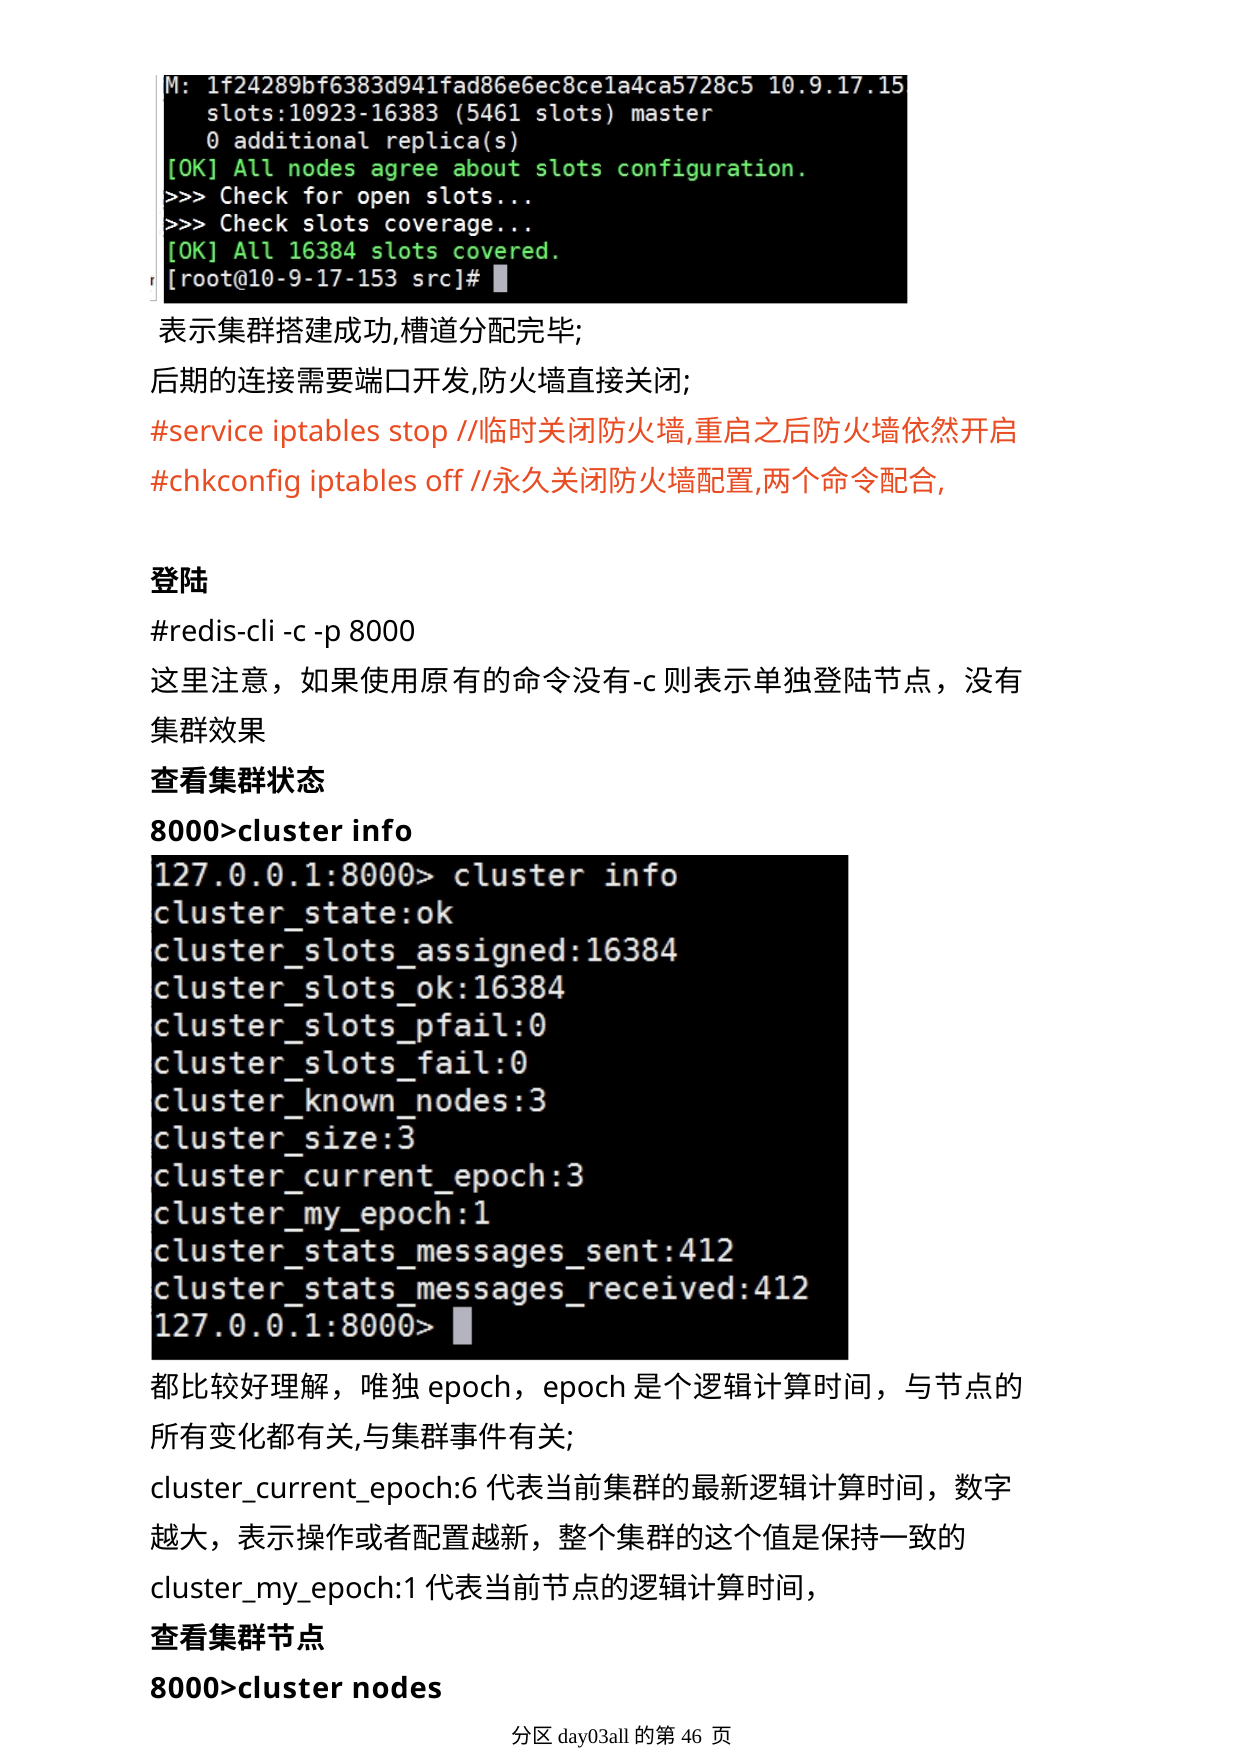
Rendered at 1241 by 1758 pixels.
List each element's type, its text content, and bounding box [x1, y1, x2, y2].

text 查看集群节点 [150, 1617, 1024, 1656]
text 分区 day03all 的第 46页 [511, 1722, 1024, 1749]
text cluster_current_epoch:6 代表当前集群的最新逻辑计算时间，数字越大，表示操作或者配置越新，整个集群的这个值是保持一致的 [150, 1458, 1014, 1558]
picture [150, 855, 849, 1358]
text 这里注意，如果使用原有的命令没有-c则表示单独登陆节点，没有集群效果 [150, 651, 1024, 751]
text 8000>cluster info [150, 811, 1024, 849]
text 都比较好理解，唯独epoch，epoch是个逻辑计算时间，与节点的所有变化都有关,与集群事件有关; [150, 1358, 1024, 1458]
picture [150, 75, 908, 306]
text cluster_my_epoch:1代表当前节点的逻辑计算时间， [150, 1567, 1024, 1606]
text 登陆 [150, 561, 1024, 599]
text #redis-cli -c -p 8000 [150, 611, 1024, 649]
text 表示集群搭建成功,槽道分配完毕; [159, 310, 1024, 349]
text 查看集群状态 [150, 761, 1024, 799]
text #service iptables stop //临时关闭防火墙,重启之后防火墙依然开启#chkconfig iptables off //永久关闭防火墙配置,两个命令配合, [150, 401, 1019, 501]
text 8000>cluster nodes [150, 1667, 1024, 1706]
text 后期的连接需要端口开发,防火墙直接关闭; [150, 360, 1024, 399]
